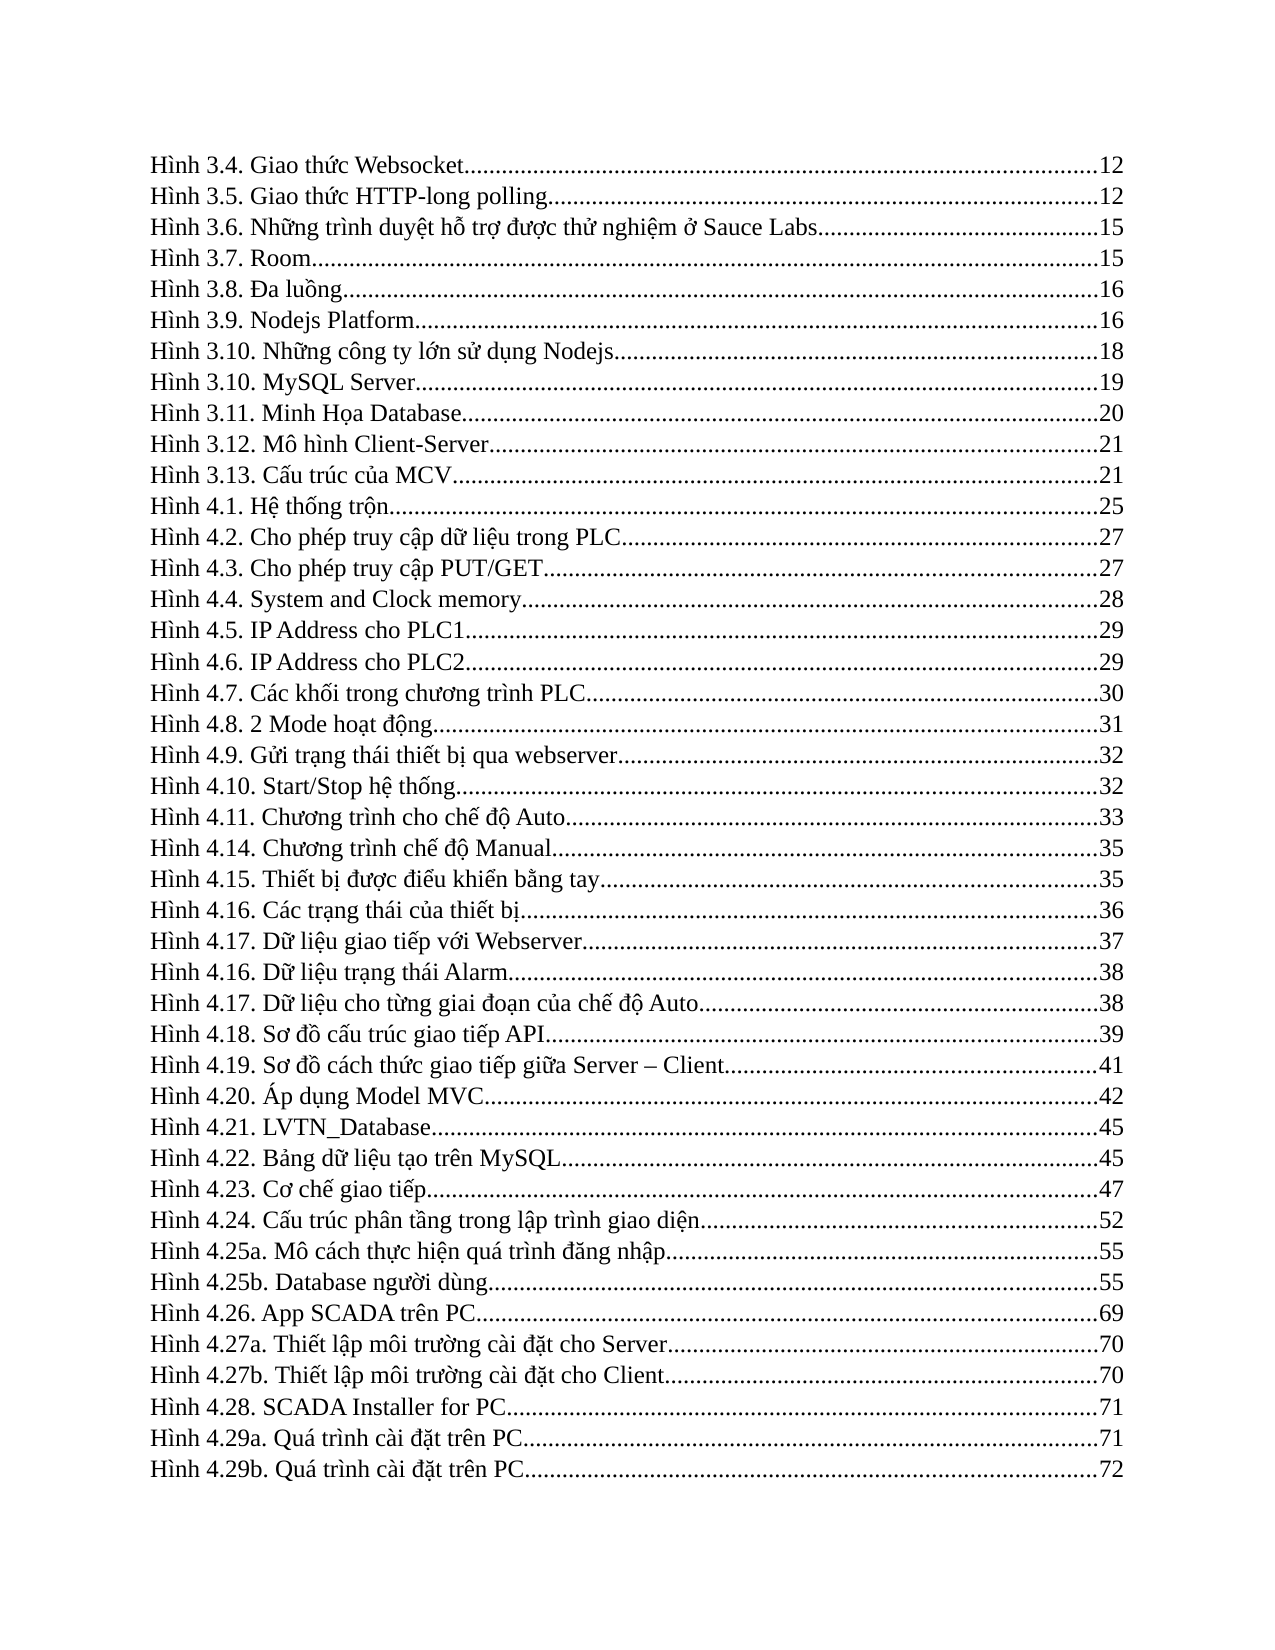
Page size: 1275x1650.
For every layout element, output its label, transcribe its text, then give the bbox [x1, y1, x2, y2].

text Hình 4.28. SCADA Installer for PC 71 [150, 1392, 1125, 1420]
text Hình 4.18. Sơ đồ cấu trúc giao tiếp API 39 [150, 1019, 1125, 1048]
text Hình 4.29a. Quá trình cài đặt trên PC 71 [150, 1423, 1125, 1451]
text Hình 4.29b. Quá trình cài đặt trên PC 72 [150, 1454, 1125, 1482]
text Hình 4.25a. Mô cách thực hiện quá trình đăng nhập 55 [150, 1236, 1125, 1265]
text Hình 4.4. System and Clock memory 28 [150, 584, 1125, 613]
text Hình 4.3. Cho phép truy cập PUT/GET 27 [150, 553, 1125, 582]
text Hình 3.9. Nodejs Platform 16 [150, 305, 1125, 334]
text Hình 3.11. Minh Họa Database 20 [150, 398, 1125, 427]
text Hình 4.9. Gửi trạng thái thiết bị qua webserver 32 [150, 740, 1125, 768]
text Hình 4.14. Chương trình chế độ Manual 35 [150, 833, 1125, 862]
text Hình 3.6. Những trình duyệt hỗ trợ được thử nghiệm ở Sauce Labs 15 [150, 212, 1125, 241]
text Hình 4.26. App SCADA trên PC 69 [150, 1298, 1125, 1327]
text Hình 3.12. Mô hình Client-Server 21 [150, 429, 1125, 458]
text Hình 4.6. IP Address cho PLC2 29 [150, 647, 1125, 675]
text Hình 4.23. Cơ chế giao tiếp 47 [150, 1174, 1125, 1203]
text Hình 4.1. Hệ thống trộn 25 [150, 491, 1125, 520]
text Hình 4.7. Các khối trong chương trình PLC 30 [150, 678, 1125, 706]
text Hình 3.7. Room 15 [150, 243, 1125, 272]
text Hình 4.25b. Database người dùng 55 [150, 1267, 1125, 1296]
text Hình 4.15. Thiết bị được điểu khiển bằng tay 35 [150, 864, 1125, 893]
text Hình 4.19. Sơ đồ cách thức giao tiếp giữa Server – Client 41 [150, 1050, 1125, 1079]
text Hình 4.24. Cấu trúc phân tầng trong lập trình giao diện 52 [150, 1205, 1125, 1234]
text Hình 4.21. LVTN_Database 45 [150, 1112, 1125, 1141]
text Hình 4.27a. Thiết lập môi trường cài đặt cho Server 70 [150, 1329, 1125, 1358]
text Hình 4.27b. Thiết lập môi trường cài đặt cho Client 70 [150, 1361, 1125, 1389]
text Hình 4.2. Cho phép truy cập dữ liệu trong PLC 27 [150, 522, 1125, 551]
text Hình 3.13. Cấu trúc của MCV 21 [150, 460, 1125, 489]
text Hình 3.10. MySQL Server 19 [150, 367, 1125, 396]
text Hình 4.17. Dữ liệu giao tiếp với Webserver 37 [150, 926, 1125, 955]
text Hình 4.5. IP Address cho PLC1 29 [150, 616, 1125, 644]
text Hình 4.11. Chương trình cho chế độ Auto 33 [150, 802, 1125, 831]
text Hình 3.10. Những công ty lớn sử dụng Nodejs 18 [150, 336, 1125, 365]
text Hình 4.16. Các trạng thái của thiết bị 36 [150, 895, 1125, 924]
text Hình 4.22. Bảng dữ liệu tạo trên MySQL 45 [150, 1143, 1125, 1172]
text Hình 4.10. Start/Stop hệ thống 32 [150, 771, 1125, 799]
text Hình 4.8. 2 Mode hoạt động 31 [150, 709, 1125, 737]
text Hình 4.20. Áp dụng Model MVC 42 [150, 1081, 1125, 1110]
text Hình 3.4. Giao thức Websocket 12 [464, 150, 1125, 179]
text Hình 3.5. Giao thức HTTP-long polling 12 [150, 181, 1125, 210]
text Hình 3.8. Đa luồng 16 [150, 274, 1125, 303]
text Hình 4.16. Dữ liệu trạng thái Alarm 38 [150, 957, 1125, 986]
text Hình 4.17. Dữ liệu cho từng giai đoạn của chế độ Auto 38 [150, 988, 1125, 1017]
